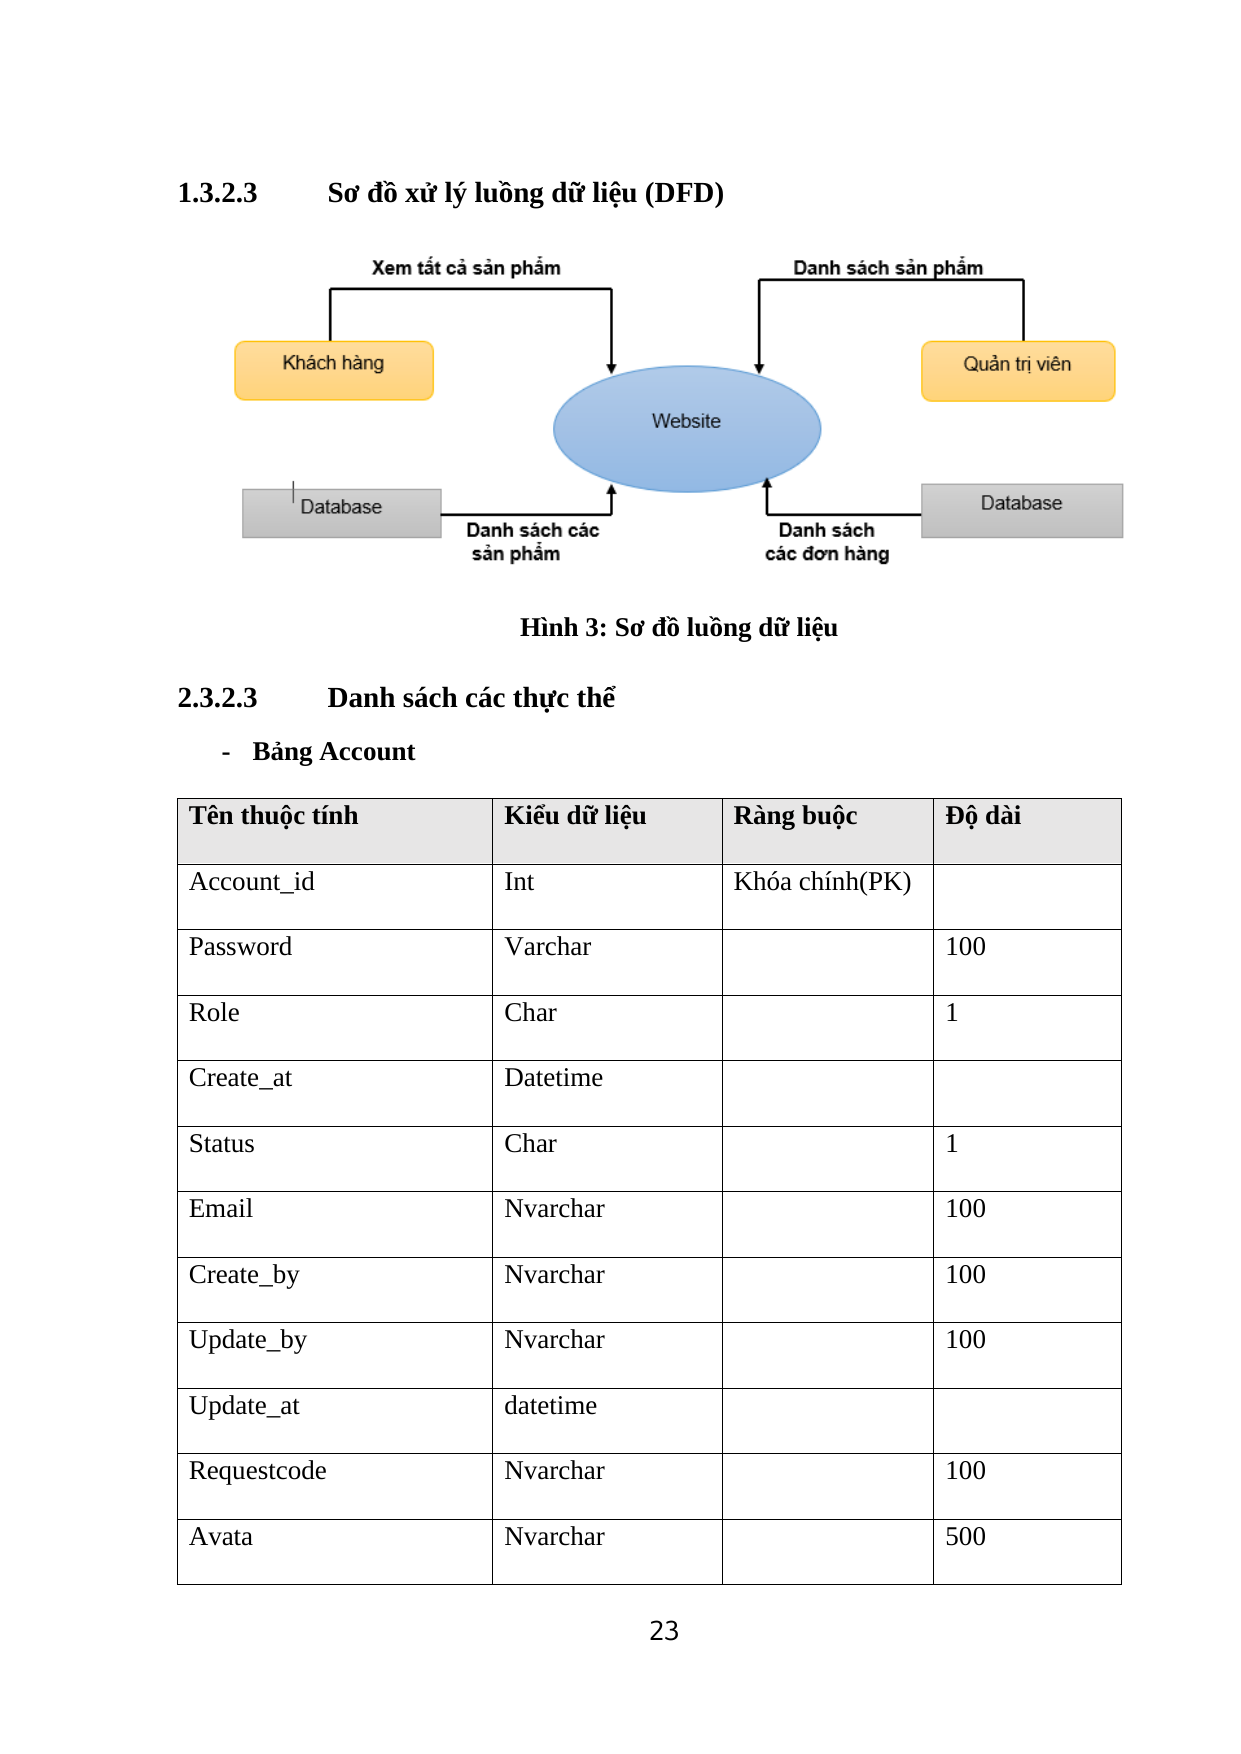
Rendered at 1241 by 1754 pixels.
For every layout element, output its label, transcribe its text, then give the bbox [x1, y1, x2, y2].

table_cell Account_id [178, 865, 492, 929]
table_cell Create_by [178, 1258, 492, 1322]
table_cell Nvarchar [493, 1454, 722, 1519]
table_cell 100 [934, 930, 1121, 994]
table_header Kiểu dữ liệu [493, 799, 722, 863]
list Bảng Account [207, 735, 1152, 766]
table_cell Int [493, 865, 722, 929]
table_cell Update_at [178, 1389, 492, 1453]
table_cell Email [178, 1192, 492, 1257]
table_cell [723, 1258, 933, 1322]
subtitle Sơ đồ xử lý luồng dữ liệu (DFD) [177, 176, 1152, 209]
table_cell [934, 1389, 1121, 1453]
table_cell datetime [493, 1389, 722, 1453]
table_cell [934, 865, 1121, 929]
table_cell Nvarchar [493, 1520, 722, 1584]
table_header Tên thuộc tính [178, 799, 492, 863]
table_cell Password [178, 930, 492, 994]
table_cell [723, 930, 933, 994]
table_cell 1 [934, 996, 1121, 1060]
table_cell [723, 1127, 933, 1191]
table_cell Char [493, 996, 722, 1060]
table_cell Char [493, 1127, 722, 1191]
table_header Độ dài [934, 799, 1121, 863]
table_cell Varchar [493, 930, 722, 994]
table_cell [723, 1323, 933, 1388]
table_cell 500 [934, 1520, 1121, 1584]
table_header Ràng buộc [723, 799, 933, 863]
table_cell 1 [934, 1127, 1121, 1191]
table_cell Status [178, 1127, 492, 1191]
table_cell [723, 1192, 933, 1257]
table_cell Avata [178, 1520, 492, 1584]
table_cell Role [178, 996, 492, 1060]
table_cell 100 [934, 1454, 1121, 1519]
table_cell Requestcode [178, 1454, 492, 1519]
table_cell Nvarchar [493, 1323, 722, 1388]
table_cell Create_at [178, 1061, 492, 1126]
table_cell Datetime [493, 1061, 722, 1126]
table_cell Khóa chính(PK) [723, 865, 933, 929]
table_cell [934, 1061, 1121, 1126]
table_cell 100 [934, 1192, 1121, 1257]
table_cell Update_by [178, 1323, 492, 1388]
table_cell [723, 1389, 933, 1453]
table_cell [723, 1061, 933, 1126]
table_cell [723, 1454, 933, 1519]
text Hình 3: Sơ đồ luồng dữ liệu [207, 611, 1152, 642]
table_cell 100 [934, 1258, 1121, 1322]
table_cell Nvarchar [493, 1258, 722, 1322]
picture [206, 215, 1152, 611]
table_cell 100 [934, 1323, 1121, 1388]
table_cell Nvarchar [493, 1192, 722, 1257]
table_cell [723, 1520, 933, 1584]
subtitle Danh sách các thực thể [177, 680, 1152, 714]
table_cell [723, 996, 933, 1060]
